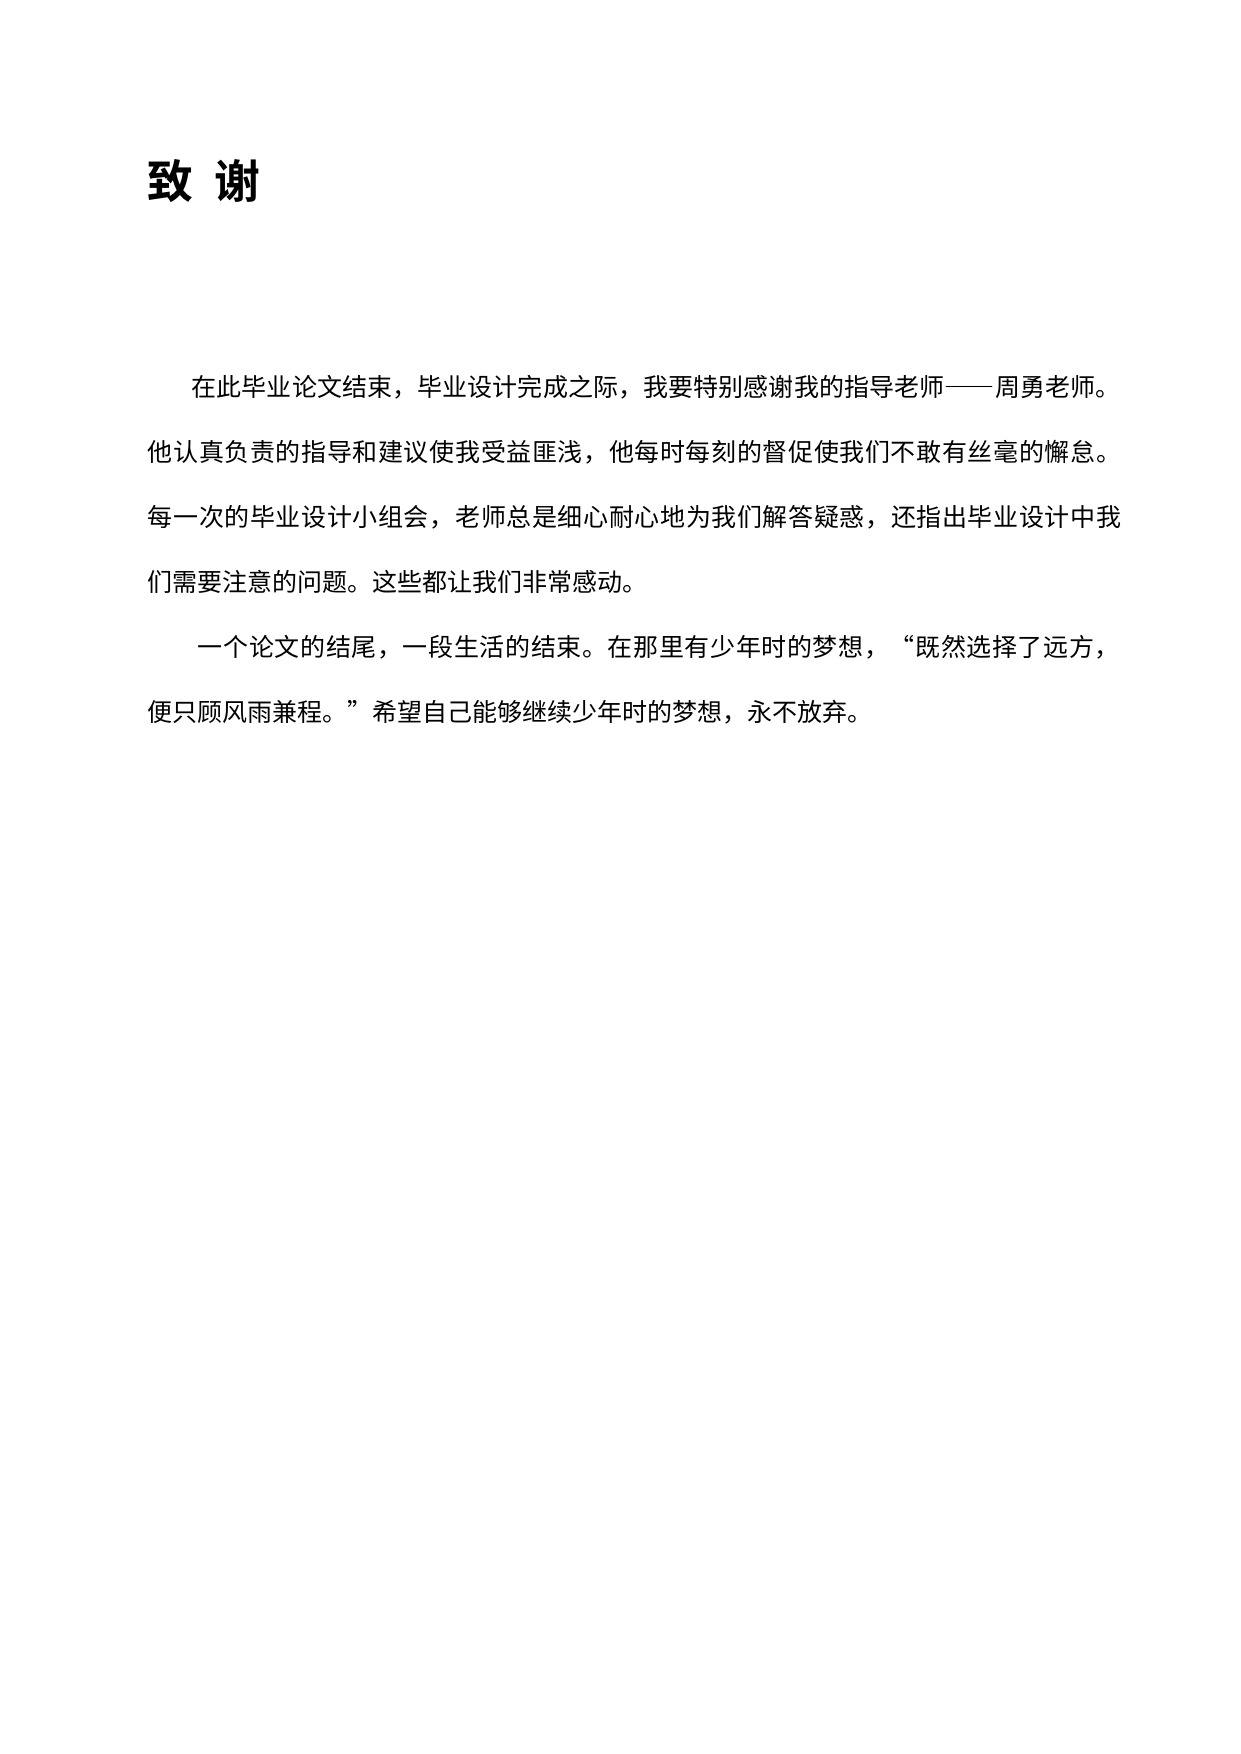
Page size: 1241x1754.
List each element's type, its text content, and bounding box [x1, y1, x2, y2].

text 一个论文的结尾，一段生活的结束。在那里有少年时的梦想，“既然选择了远方，便只顾风雨兼程。”希望自己能够继续少年时的梦想，永不放弃。 [148, 613, 1122, 743]
subtitle 致 谢 [148, 129, 1122, 227]
text 在此毕业论文结束，毕业设计完成之际，我要特别感谢我的指导老师——周勇老师。他认真负责的指导和建议使我受益匪浅，他每时每刻的督促使我们不敢有丝毫的懈怠。每一次的毕业设计小组会，老师总是细心耐心地为我们解答疑惑，还指出毕业设计中我们需要注意的问题。这些都让我们非常感动。 [148, 353, 1122, 613]
